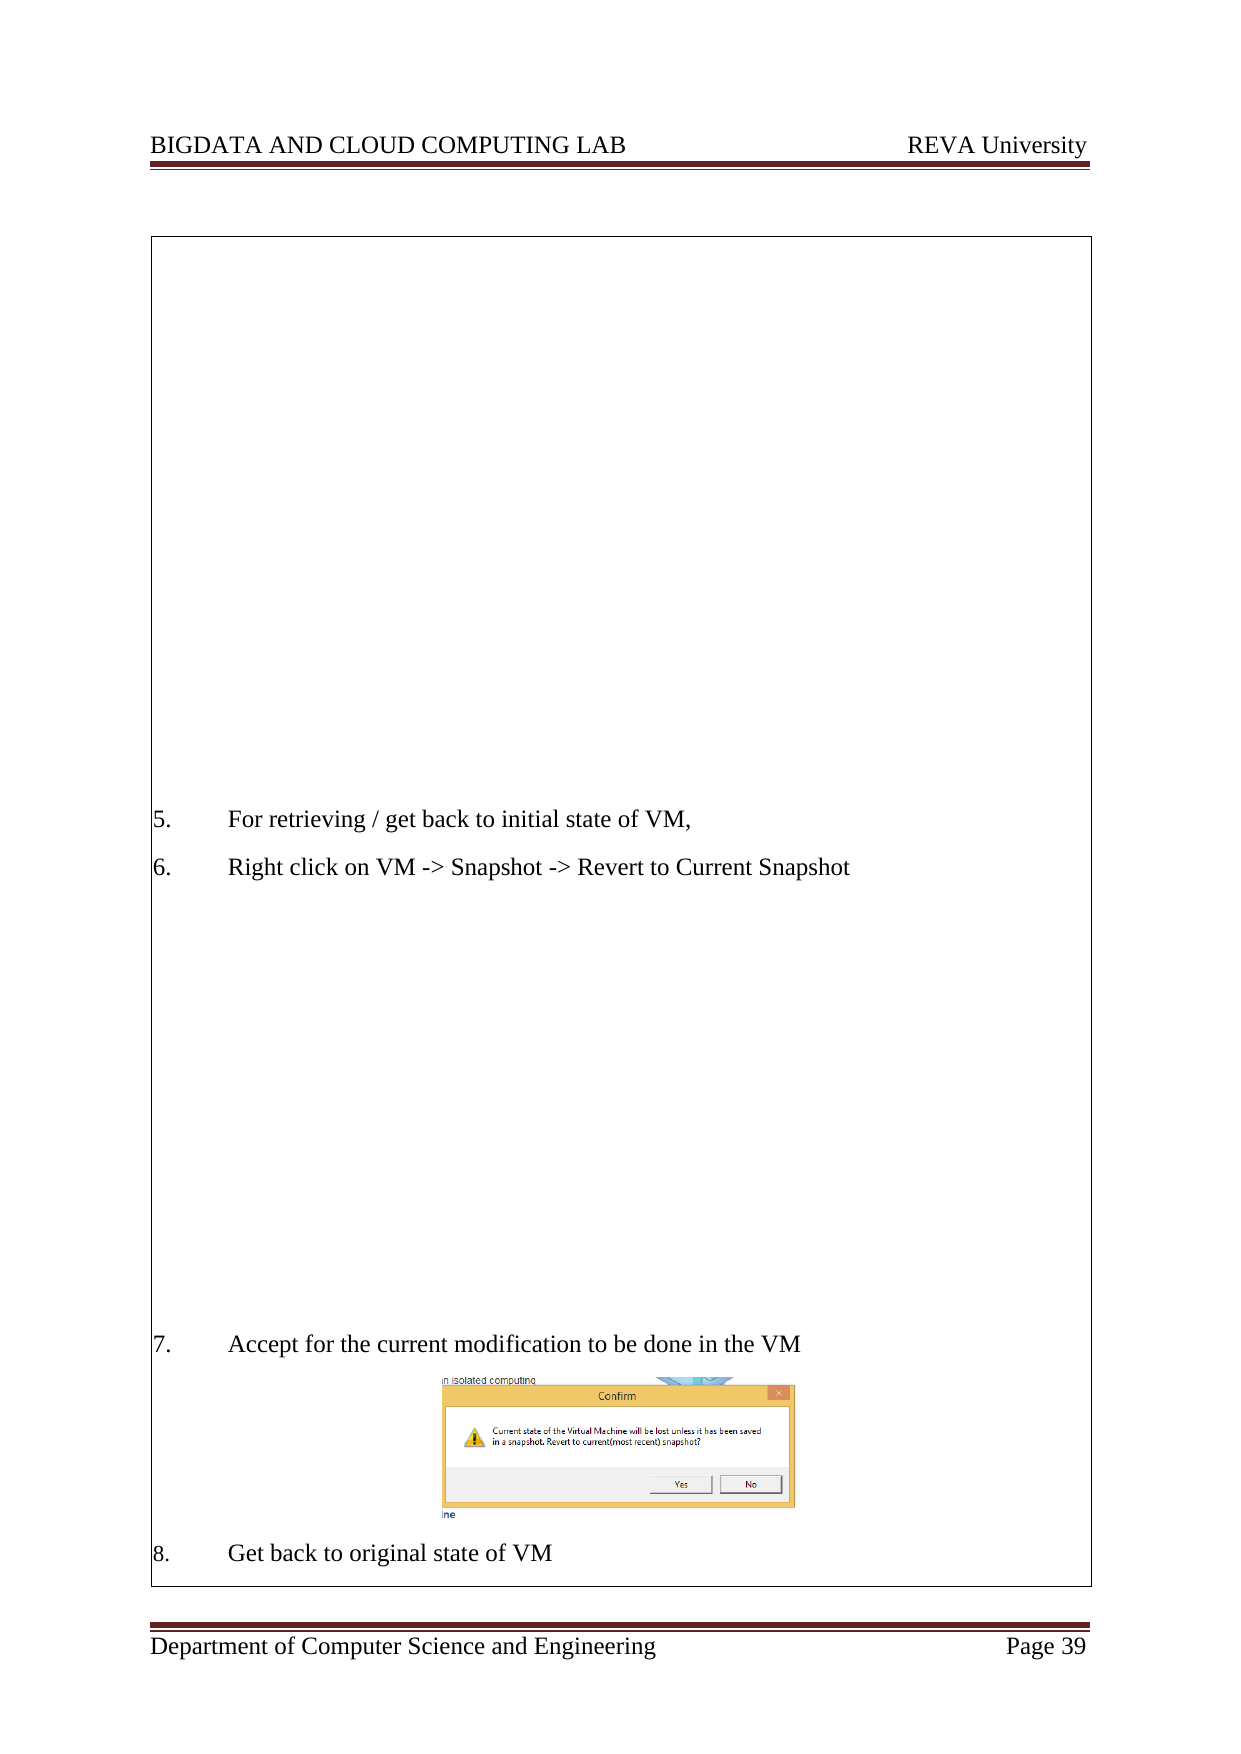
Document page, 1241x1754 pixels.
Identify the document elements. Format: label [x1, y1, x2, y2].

picture [442, 1377, 802, 1520]
table_cell [152, 237, 1091, 1586]
